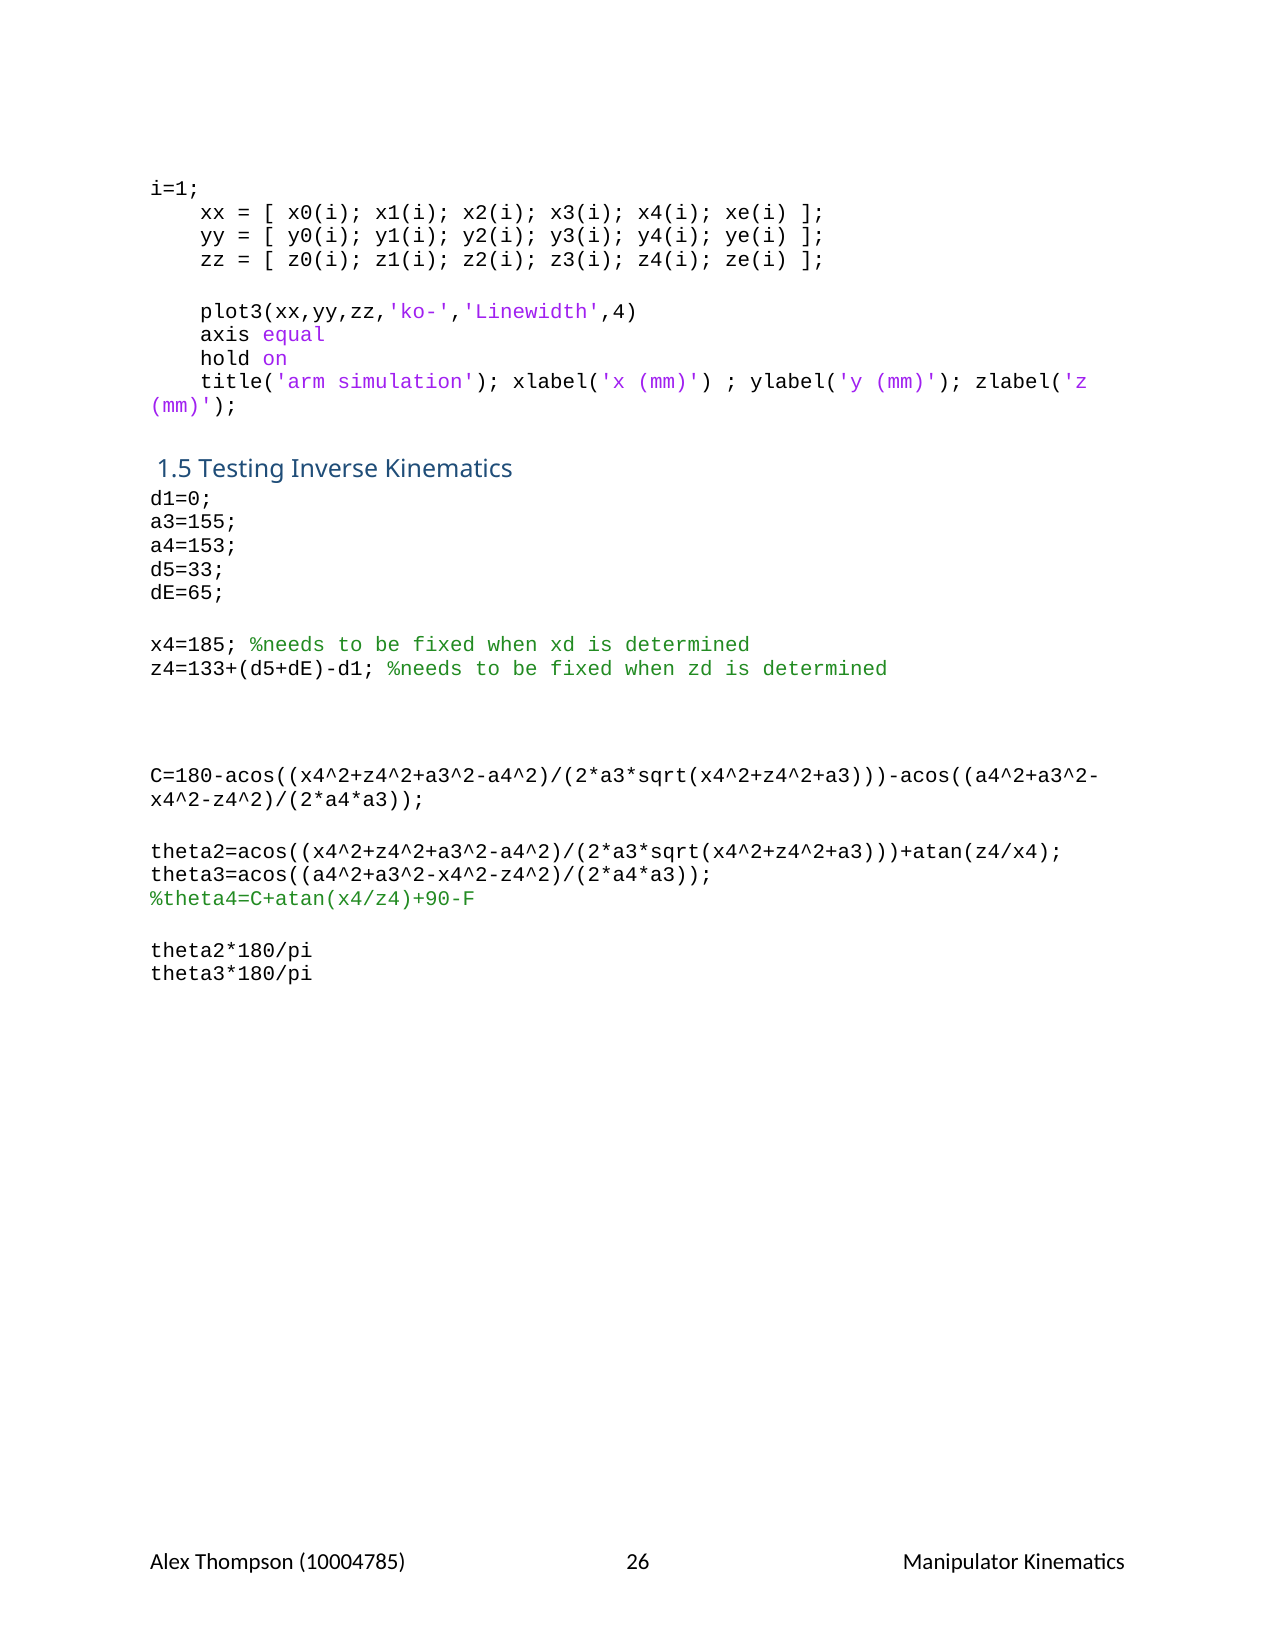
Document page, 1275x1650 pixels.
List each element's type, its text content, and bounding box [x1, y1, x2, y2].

text plot3(xx,yy,zz,'ko-','Linewidth',4) [150, 301, 1125, 324]
text xx = [ x0(i); x1(i); x2(i); x3(i); x4(i); xe(i) ]; [150, 202, 1125, 225]
text d1=0; [150, 488, 1125, 511]
text theta3=acos((a4^2+a3^2-x4^2-z4^2)/(2*a4*a3)); [150, 864, 1125, 888]
text a3=155; [150, 511, 1125, 535]
text %theta4=C+atan(x4/z4)+90-F [150, 888, 1125, 912]
text a4=153; [150, 535, 1125, 559]
text i=1; [150, 178, 1125, 202]
text title('arm simulation'); xlabel('x (mm)') ; ylabel('y (mm)'); zlabel('z (mm)'); [150, 372, 1125, 419]
text C=180-acos((x4^2+z4^2+a3^2-a4^2)/(2*a3*sqrt(x4^2+z4^2+a3)))-acos((a4^2+a3^2-x4^2-z4^2)/(2*a4*a3)); [150, 765, 1125, 813]
text dE=65; [150, 582, 1125, 606]
text d5=33; [150, 559, 1125, 582]
text theta2=acos((x4^2+z4^2+a3^2-a4^2)/(2*a3*sqrt(x4^2+z4^2+a3)))+atan(z4/x4); [150, 841, 1125, 864]
text yy = [ y0(i); y1(i); y2(i); y3(i); y4(i); ye(i) ]; [150, 225, 1125, 249]
text theta2*180/pi [150, 940, 1125, 963]
text x4=185; %needs to be fixed when xd is determined [150, 634, 1125, 658]
text zz = [ z0(i); z1(i); z2(i); z3(i); z4(i); ze(i) ]; [150, 249, 1125, 273]
text theta3*180/pi [150, 963, 1125, 987]
subtitle 1.5 Testing Inverse Kinematics [150, 451, 1125, 485]
text hold on [150, 348, 1125, 372]
text z4=133+(d5+dE)-d1; %needs to be fixed when zd is determined [150, 658, 1125, 681]
text axis equal [150, 324, 1125, 348]
